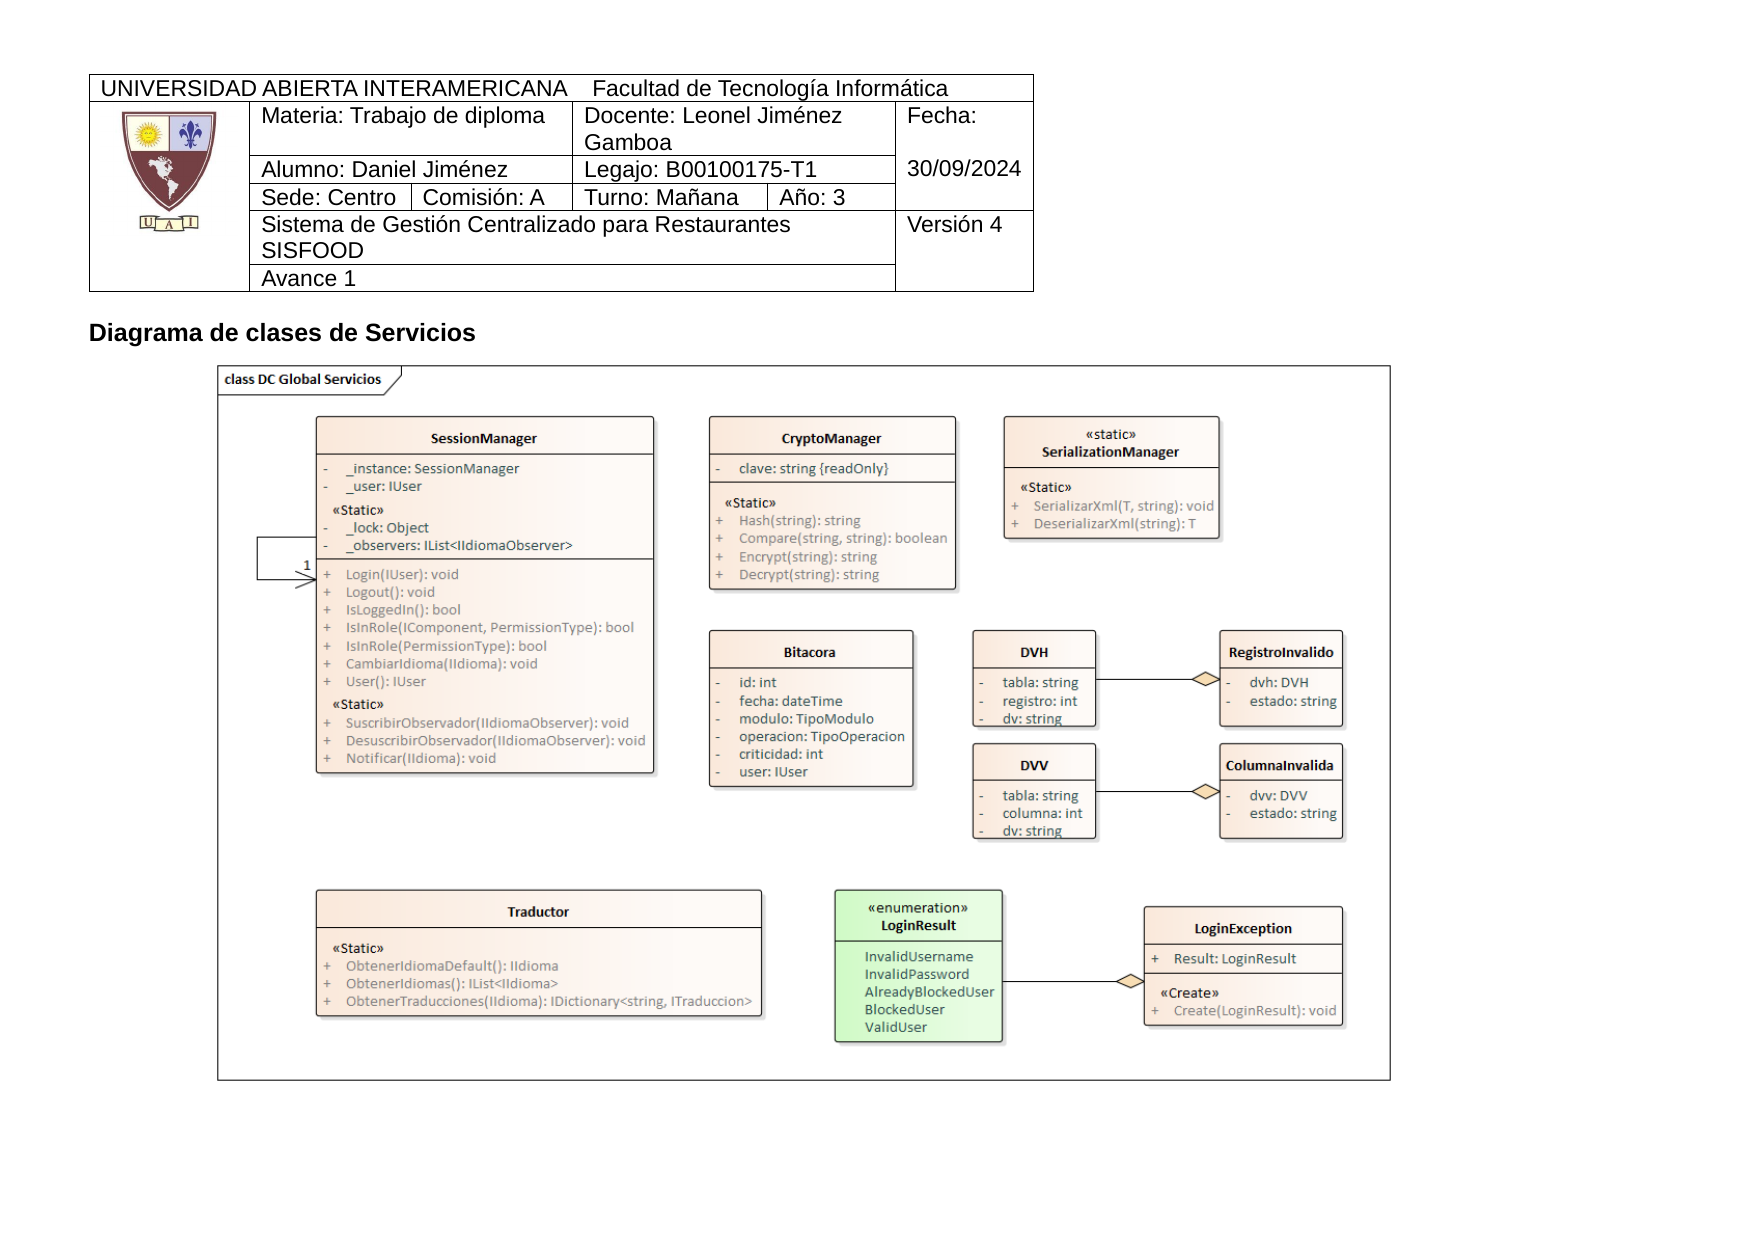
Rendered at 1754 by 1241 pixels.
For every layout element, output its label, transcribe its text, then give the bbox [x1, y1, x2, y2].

picture [209, 357, 1398, 1088]
picture [100, 102, 239, 236]
subtitle Diagrama de clases de Servicios [89, 318, 1518, 347]
